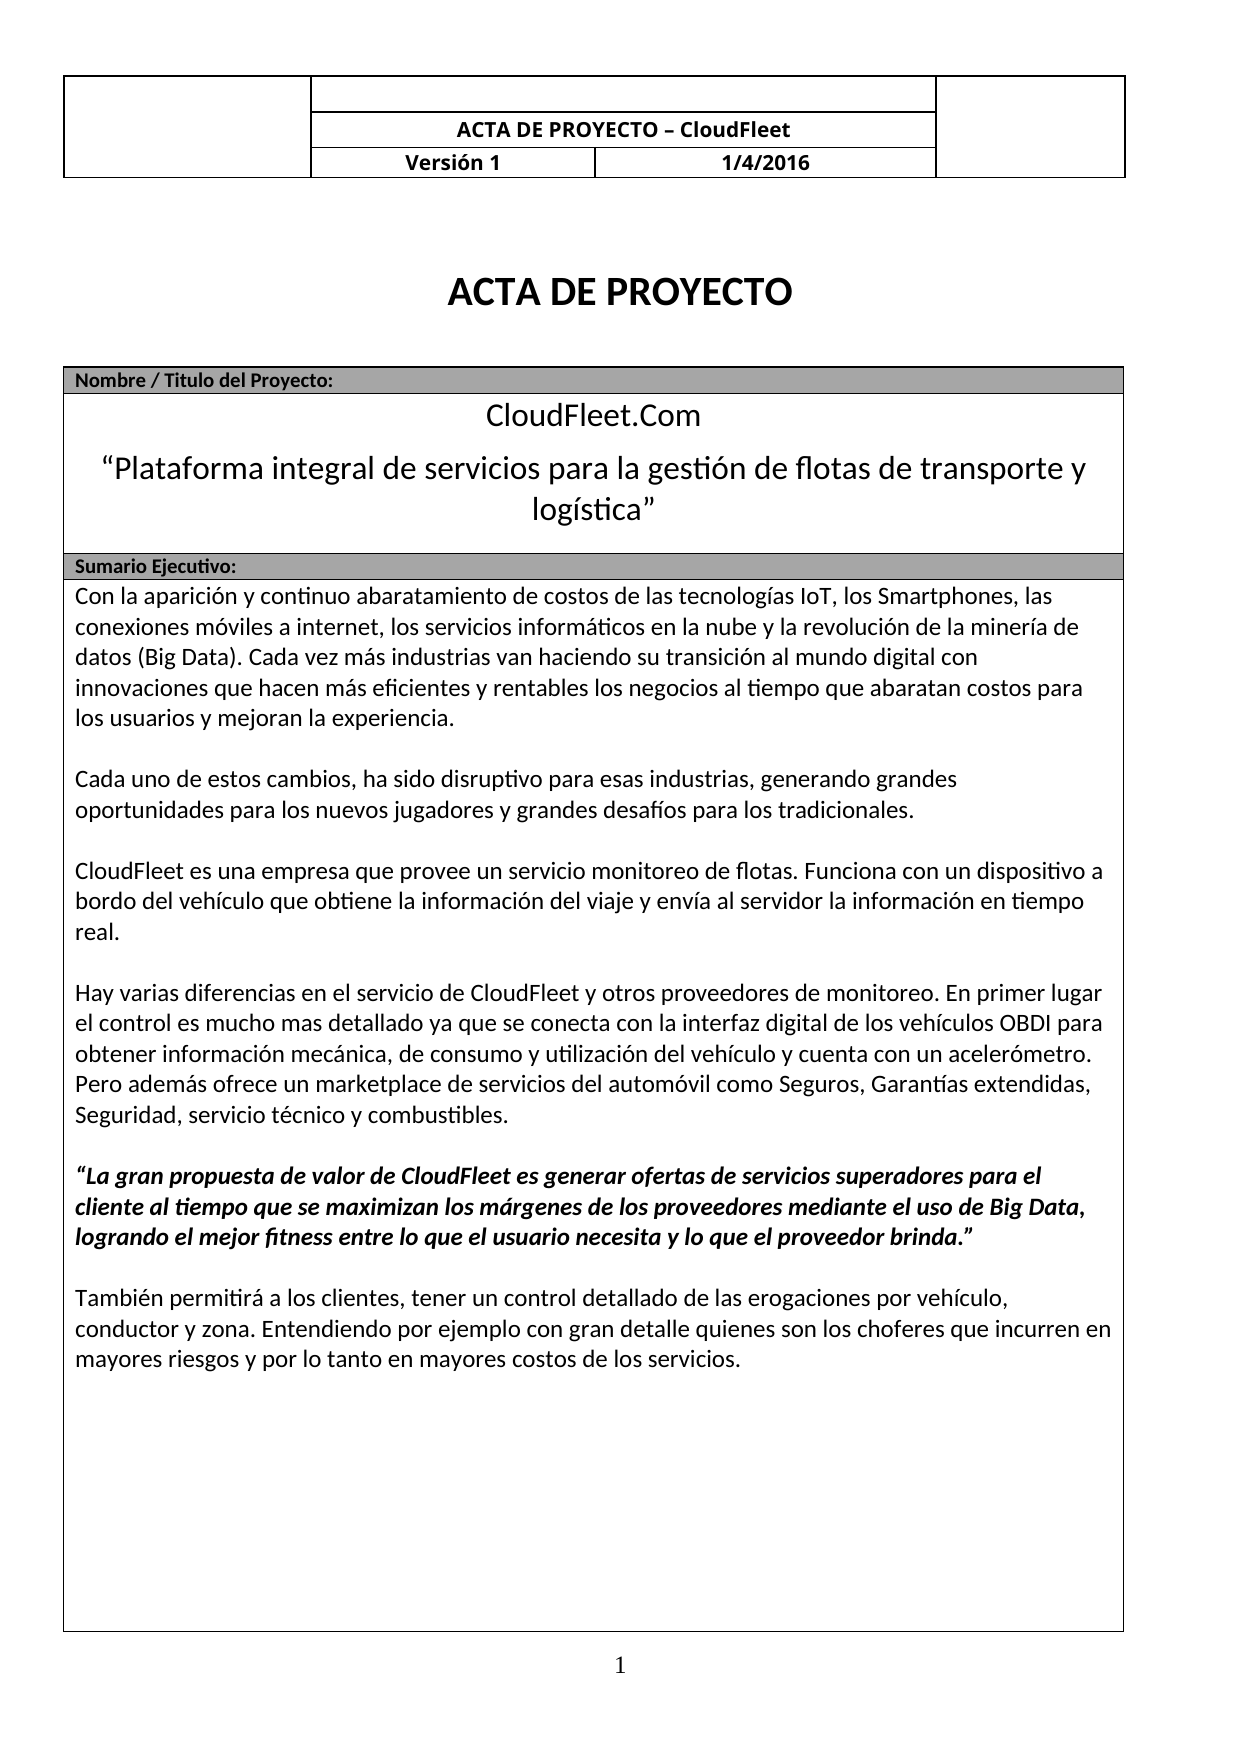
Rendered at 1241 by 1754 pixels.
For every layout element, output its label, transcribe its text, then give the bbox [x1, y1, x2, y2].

table_cell CloudFleet.Com “Plataforma integral de servicios para la gestión de flotas de transporte y logística” [64, 394, 1123, 553]
table_cell Con la aparición y continuo abaratamiento de costos de las tecnologías IoT, los Smartphones, las conexiones móviles a internet, los servicios informáticos en la nube y la revolución de la minería de datos (Big Data). Cada vez más industrias van haciendo su transición al mundo digital con innovaciones que hacen más eficientes y rentables los negocios al tiempo que abaratan costos para los usuarios y mejoran la experiencia. Cada uno de estos cambios, ha sido disruptivo para esas industrias, generando grandes oportunidades para los nuevos jugadores y grandes desafíos para los tradicionales. CloudFleet es una empresa que provee un servicio monitoreo de flotas. Funciona con un dispositivo a bordo del vehículo que obtiene la información del viaje y envía al servidor la información en tiempo real. Hay varias diferencias en el servicio de CloudFleet y otros proveedores de monitoreo. En primer lugar el control es mucho mas detallado ya que se conecta con la interfaz digital de los vehículos OBDI para obtener información mecánica, de consumo y utilización del vehículo y cuenta con un acelerómetro. Pero además ofrece un marketplace de servicios del automóvil como Seguros, Garantías extendidas, Seguridad, servicio técnico y combustibles. “La gran propuesta de valor de CloudFleet es generar ofertas de servicios superadores para el cliente al tiempo que se maximizan los márgenes de los proveedores mediante el uso de Big Data, logrando el mejor fitness entre lo que el usuario necesita y lo que el proveedor brinda.” También permitirá a los clientes, tener un control detallado de las erogaciones por vehículo, conductor y zona. Entendiendo por ejemplo con gran detalle quienes son los choferes que incurren en mayores riesgos y por lo tanto en mayores costos de los servicios. [64, 580, 1123, 1631]
text ACTA DE PROYECTO [75, 265, 1165, 316]
table_cell Sumario Ejecutivo: [64, 554, 1123, 579]
table_header Nombre / Titulo del Proyecto: [64, 368, 1123, 393]
